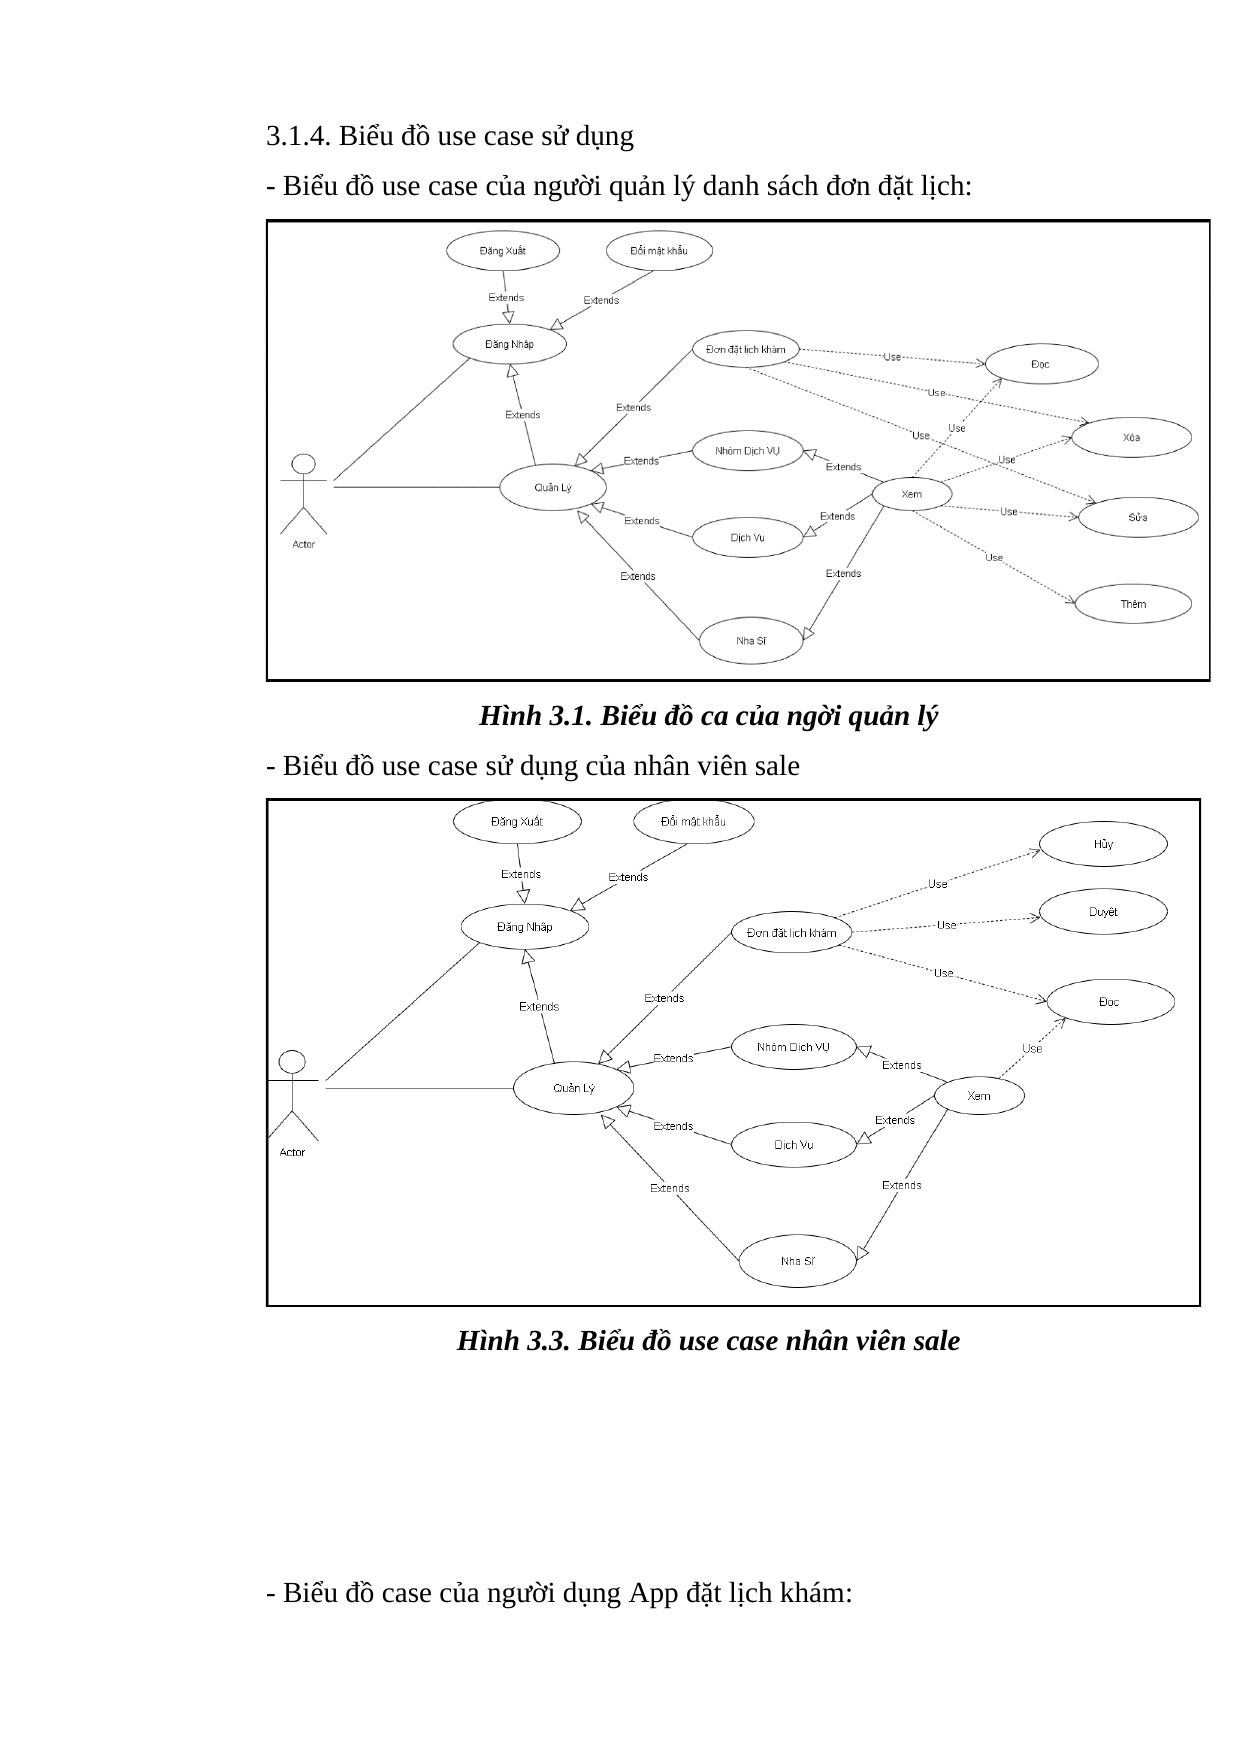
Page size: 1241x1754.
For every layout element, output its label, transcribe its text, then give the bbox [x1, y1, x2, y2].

text Hình 3.3. Biểu đồ use case nhân viên sale [207, 1323, 1152, 1357]
text - Biểu đồ use case sử dụng của nhân viên sale [207, 748, 1152, 782]
text - Biểu đồ use case của người quản lý danh sách đơn đặt lịch: [207, 168, 1152, 202]
subtitle 3.1.4. Biểu đồ use case sử dụng [207, 118, 1152, 152]
text - Biểu đồ case của người dụng App đặt lịch khám: [207, 1575, 1152, 1608]
picture [265, 798, 1202, 1307]
text Hình 3.1. Biểu đồ ca của ngời quản lý [207, 698, 1152, 732]
picture [265, 218, 1211, 682]
